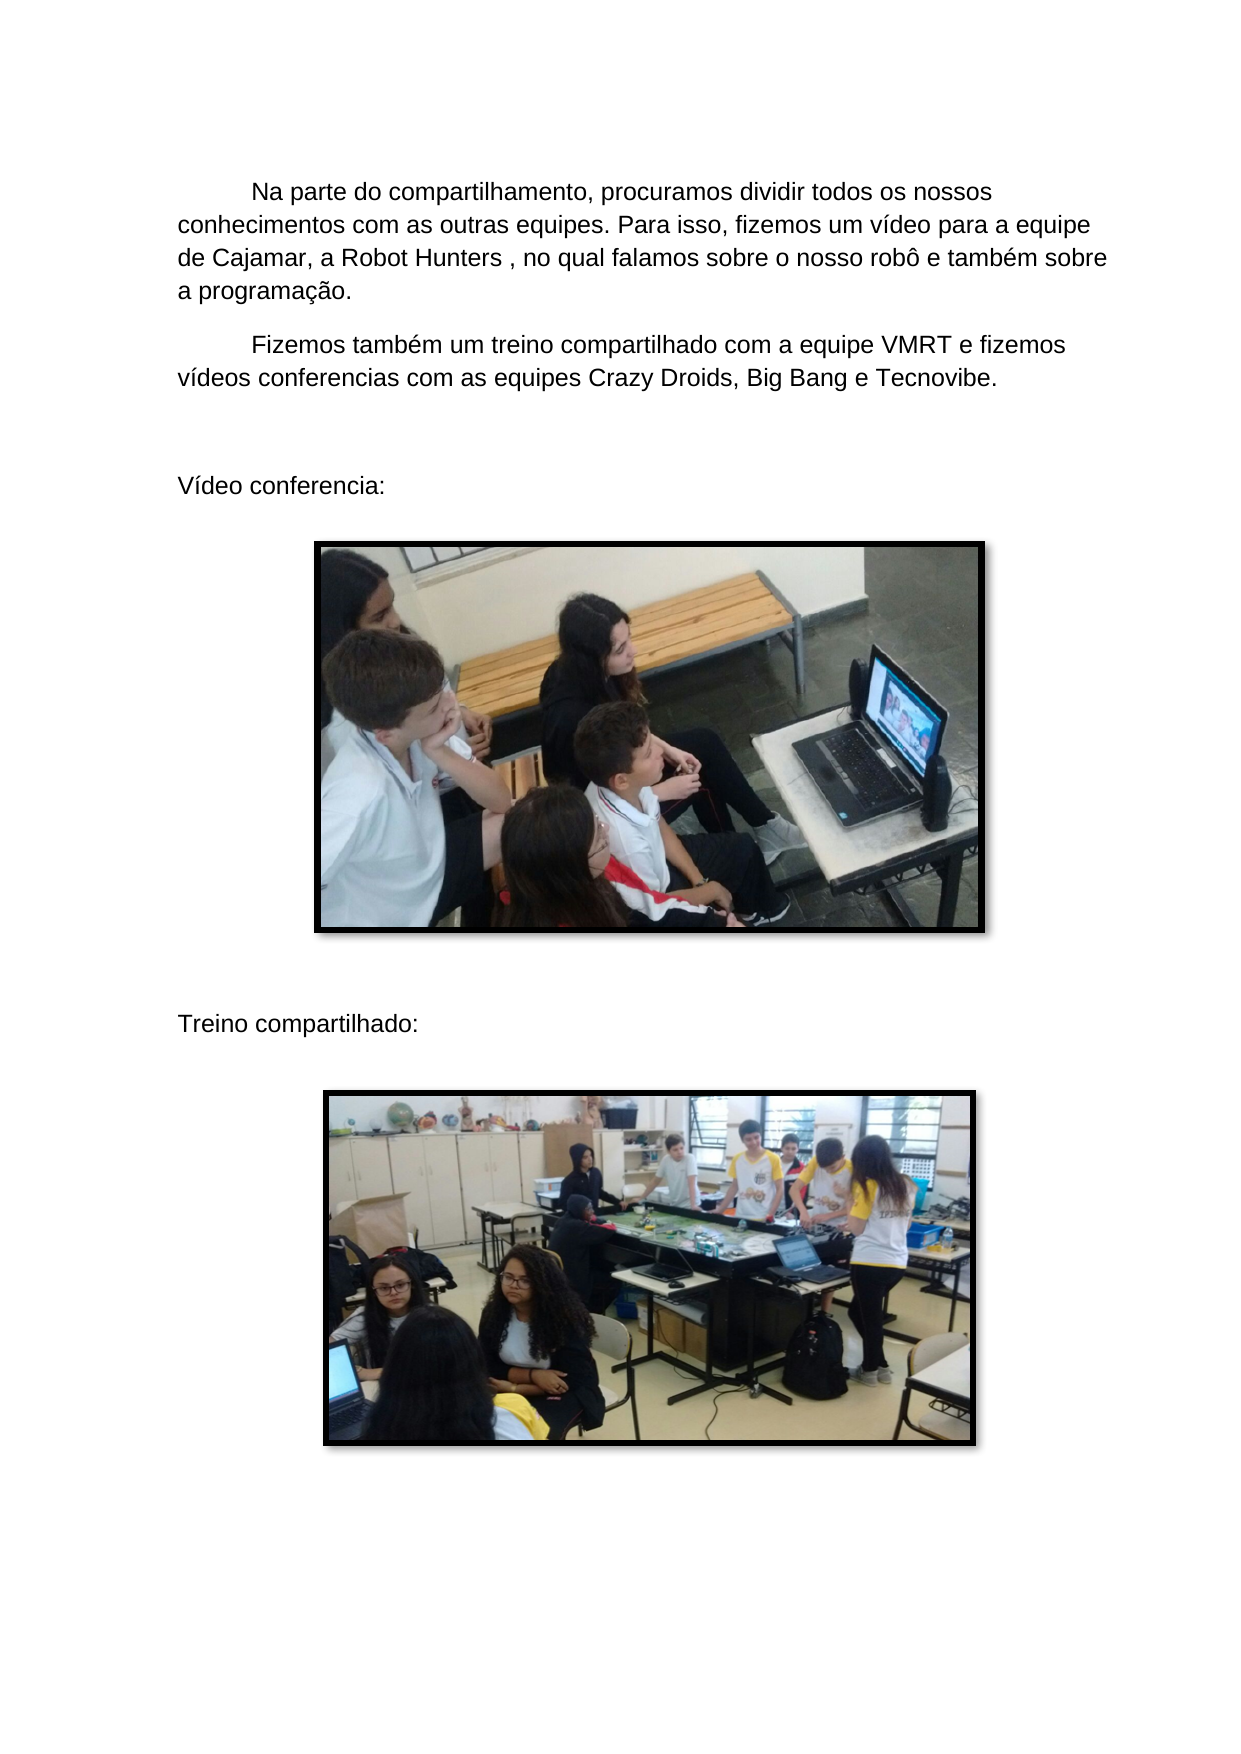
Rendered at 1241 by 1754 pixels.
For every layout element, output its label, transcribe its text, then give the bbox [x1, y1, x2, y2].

text Treino compartilhado: [177, 1009, 1122, 1038]
text Vídeo conferencia: [177, 471, 1122, 499]
picture [329, 1096, 970, 1440]
text Na parte do compartilhamento, procuramos dividir todos os nossos conhecimentos com as outras equipes. Para isso, fizemos um vídeo para a equipe de Cajamar, a Robot Hunters , no qual falamos sobre o nosso robô e também sobre a programação. [177, 177, 1122, 305]
text Fizemos também um treino compartilhado com a equipe VMRT e fizemos vídeos conferencias com as equipes Crazy Droids, Big Bang e Tecnovibe. [177, 330, 1122, 392]
picture [321, 547, 978, 927]
